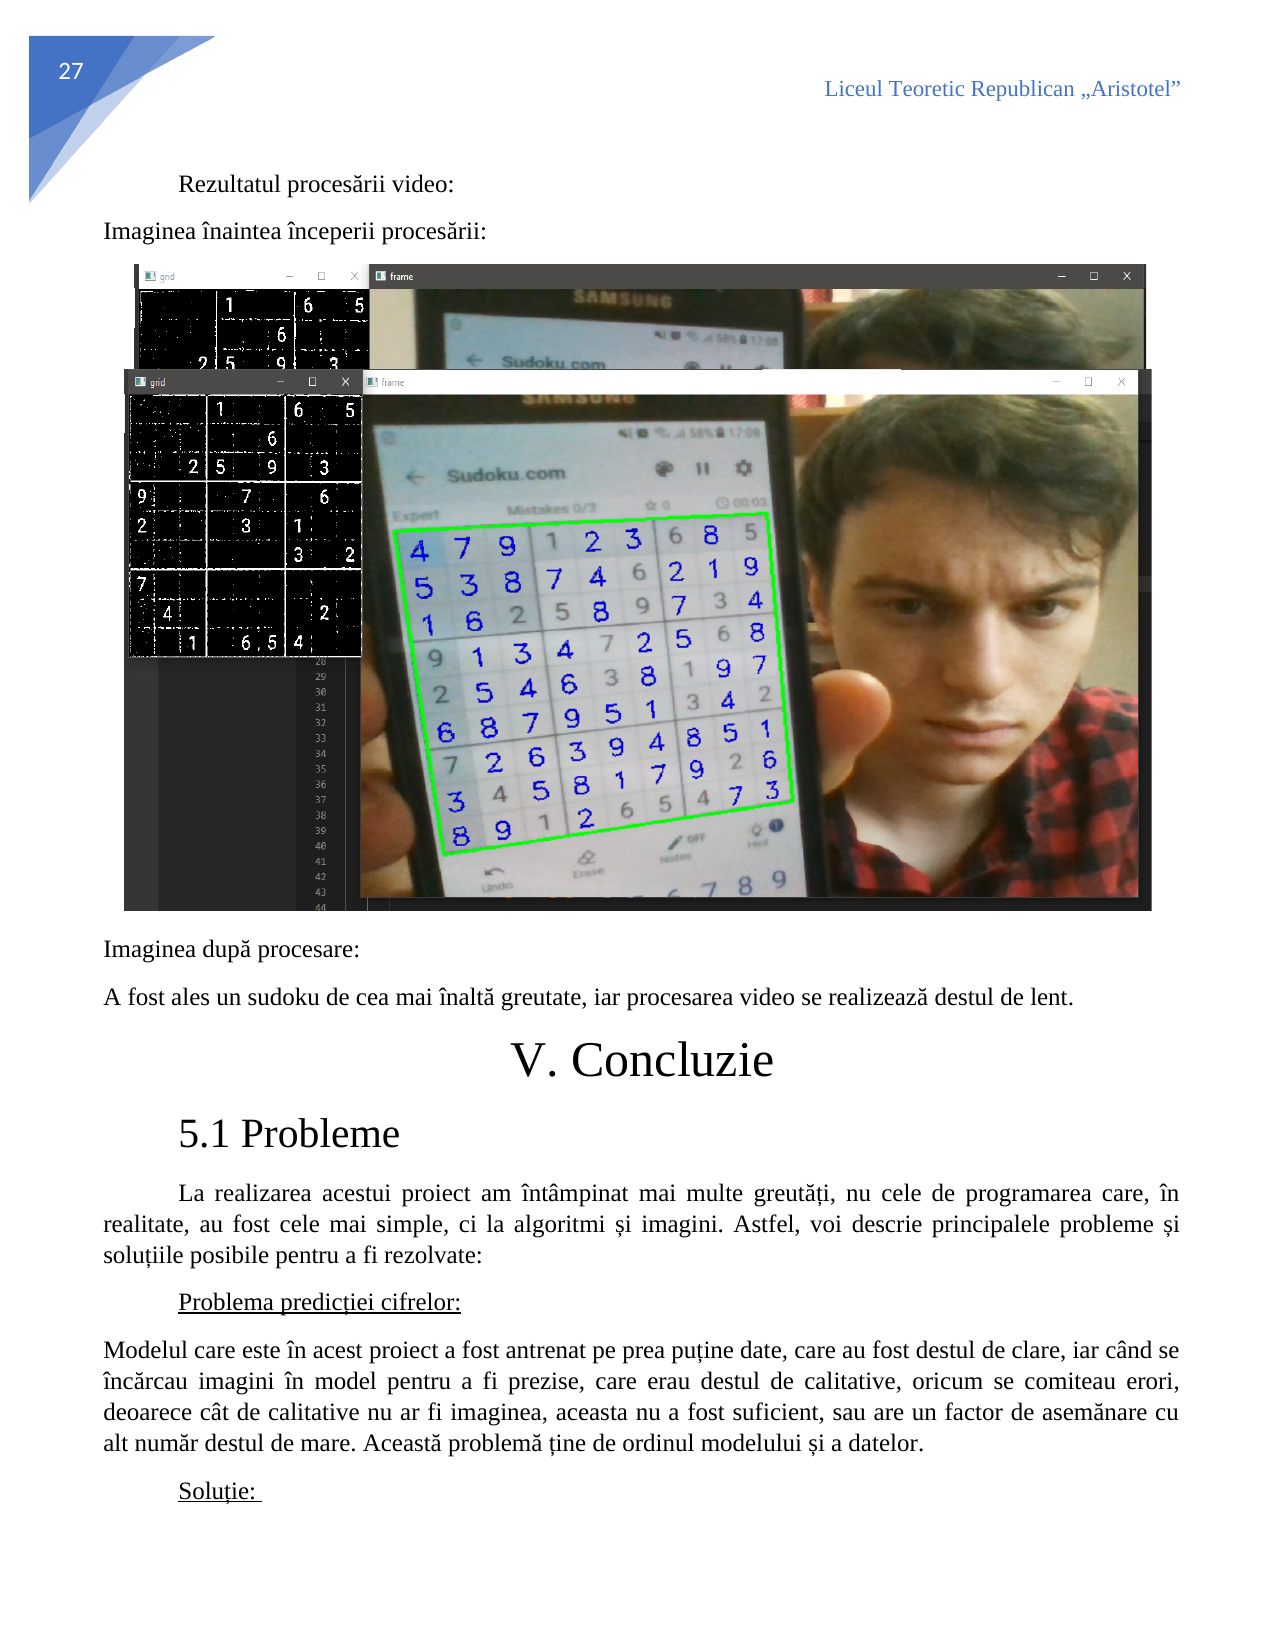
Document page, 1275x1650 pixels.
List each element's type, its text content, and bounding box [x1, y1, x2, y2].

text Rezultatul procesării video: [103, 169, 1181, 197]
text Imaginea înaintea începerii procesării: [103, 216, 1181, 245]
text La realizarea acestui proiect am întâmpinat mai multe greutăți, nu cele de programarea care, în realitate, au fost cele mai simple, ci la algoritmi și imagini. Astfel, voi descrie principalele probleme și soluțiile posibile pentru a fi rezolvate: [103, 1178, 1181, 1268]
text V. Concluzie [103, 1030, 1181, 1087]
picture [28, 35, 217, 205]
text A fost ales un sudoku de cea mai înaltă greutate, iar procesarea video se realizează destul de lent. [103, 982, 1181, 1011]
text Modelul care este în acest proiect a fost antrenat pe prea puține date, care au fost destul de clare, iar când se încărcau imagini în model pentru a fi prezise, care erau destul de calitative, oricum se comiteau erori, deoarece cât de calitative nu ar fi imaginea, aceasta nu a fost suficient, sau are un factor de asemănare cu alt număr destul de mare. Această problemă ține de ordinul modelului și a datelor. [103, 1335, 1181, 1457]
text Problema predicției cifrelor: [103, 1287, 1181, 1316]
text Soluție: [103, 1476, 1181, 1505]
text 5.1 Probleme [103, 1108, 1181, 1156]
picture [123, 264, 1151, 910]
